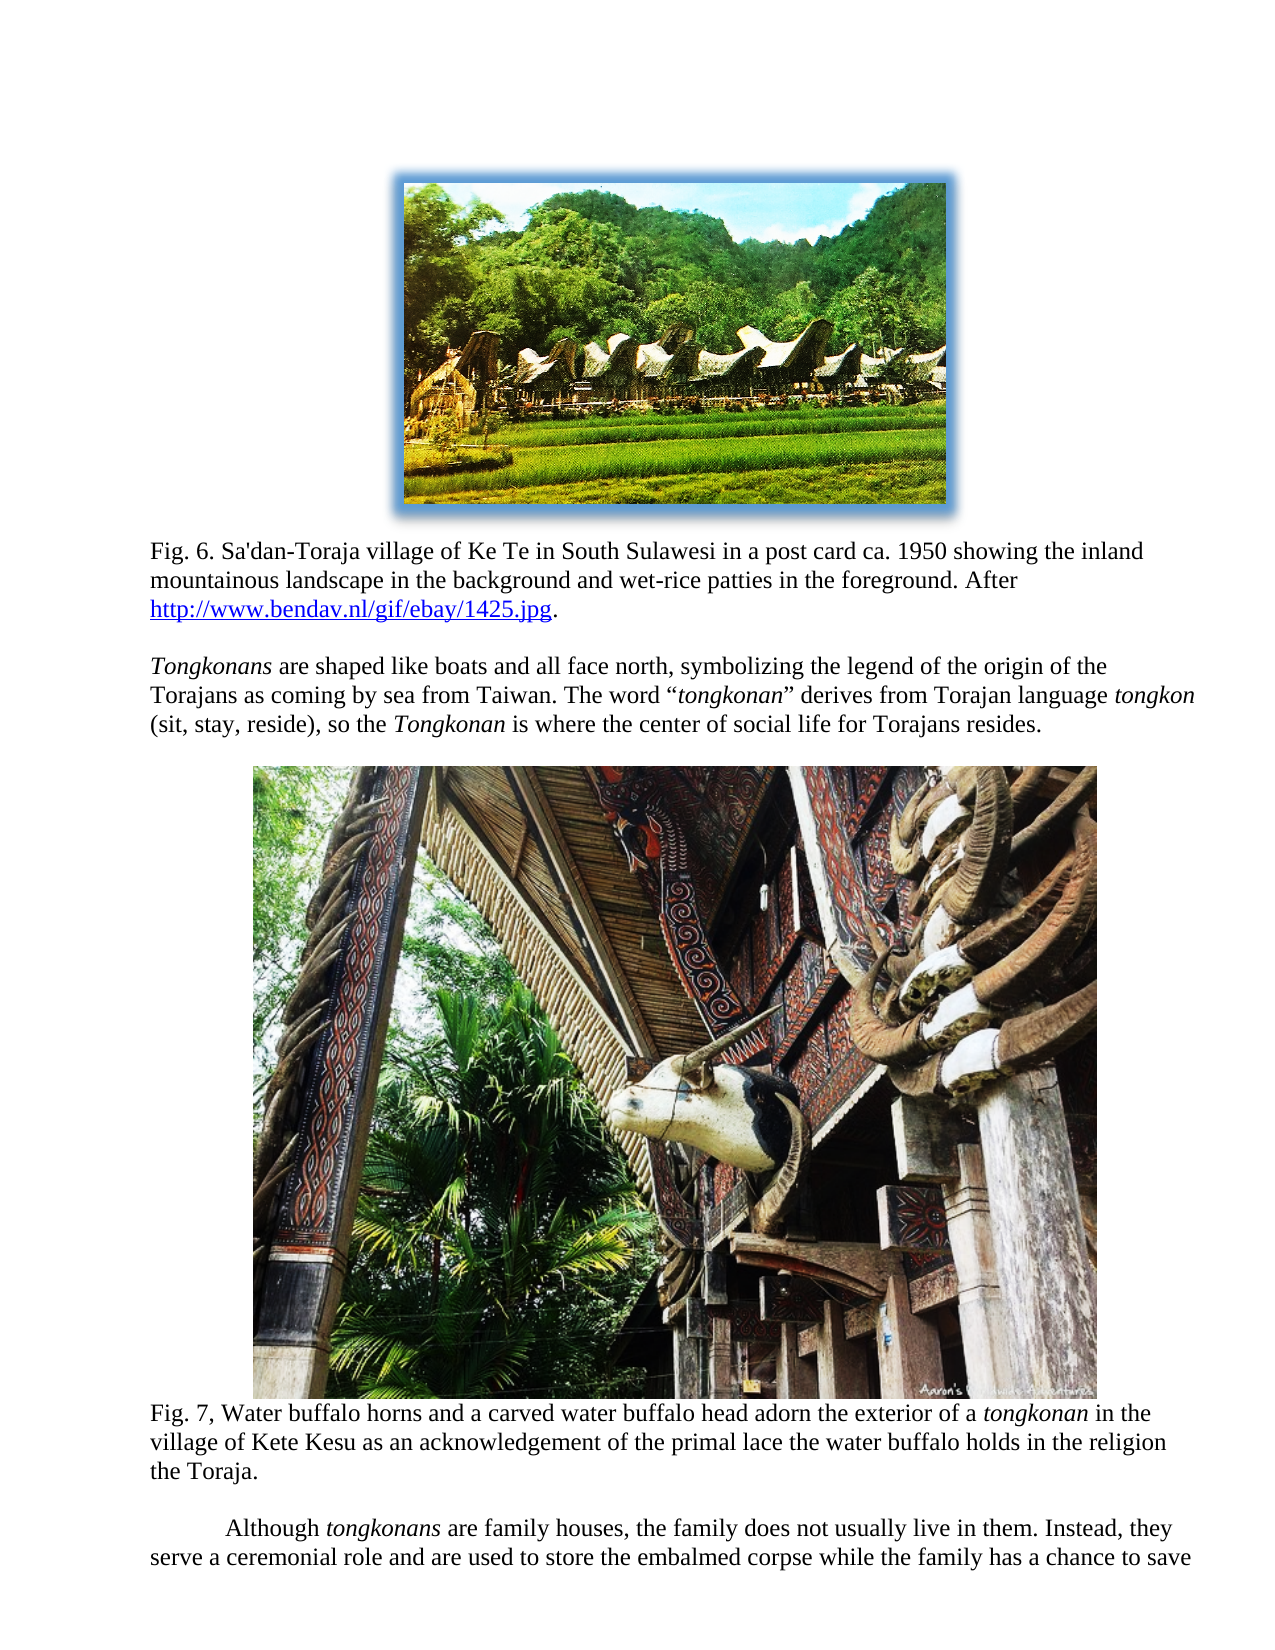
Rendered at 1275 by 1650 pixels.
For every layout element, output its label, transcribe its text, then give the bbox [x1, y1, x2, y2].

picture [404, 183, 946, 504]
text Fig. 6. Sa'dan-Toraja village of Ke Te in South Sulawesi in a post card ca. 1950 showing the inland mountainous landscape in the background and wet-rice patties in the foreground. After http://www.bendav.nl/gif/ebay/1425.jpg. [150, 536, 1200, 623]
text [150, 1513, 1200, 1571]
text Fig. 7, Water buffalo horns and a carved water buffalo head adorn the exterior of a tongkonan in the village of Kete Kesu as an acknowledgement of the primal lace the water buffalo holds in the religion the Toraja. [150, 1398, 1200, 1484]
text Tongkonans are shaped like boats and all face north, symbolizing the legend of the origin of the Torajans as coming by sea from Taiwan. The word “tongkonan” derives from Torajan language tongkon (sit, stay, reside), so the Tongkonan is where the center of social life for Torajans resides. [150, 651, 1200, 738]
picture [253, 766, 1097, 1399]
